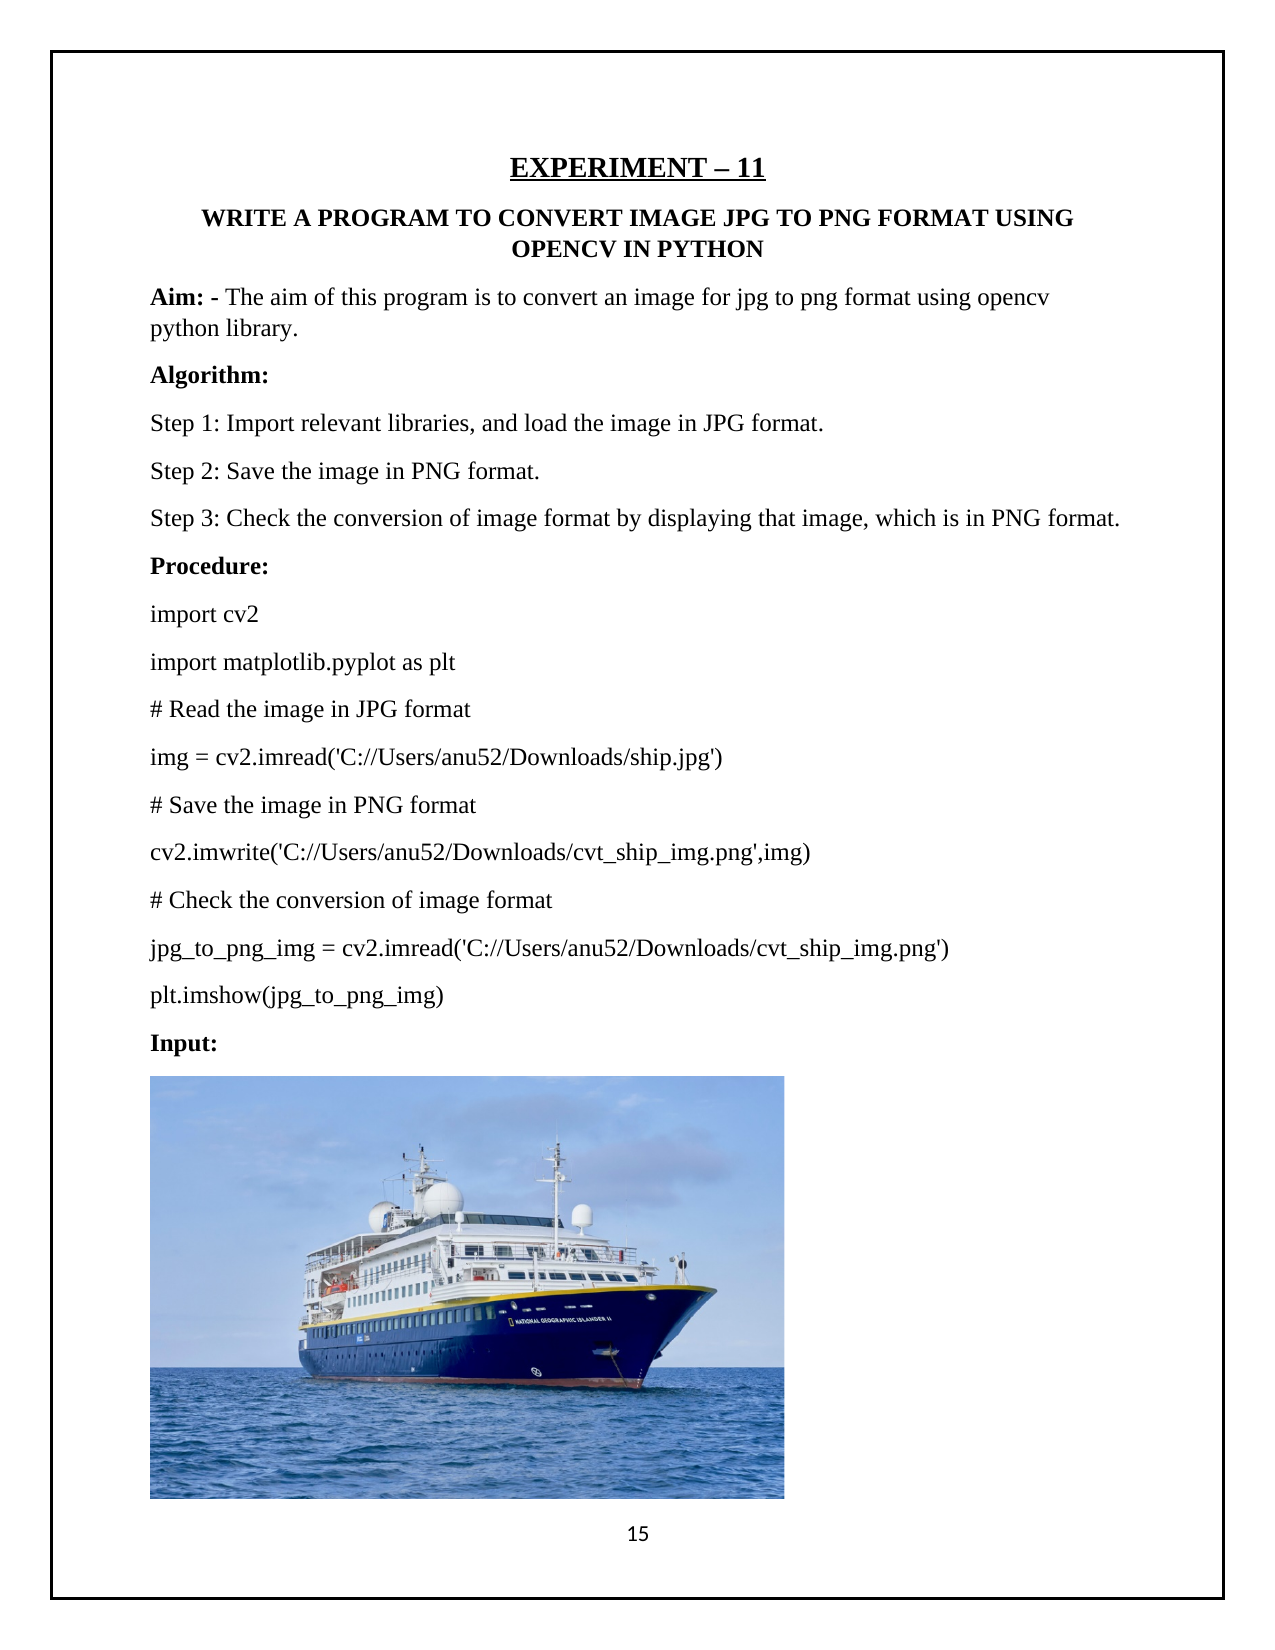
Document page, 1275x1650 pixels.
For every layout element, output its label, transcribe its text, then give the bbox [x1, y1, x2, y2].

text Algorithm: [150, 360, 1125, 389]
text Procedure: [150, 551, 1125, 580]
text img = cv2.imread('C://Users/anu52/Downloads/ship.jpg') [150, 742, 1125, 771]
picture [150, 1076, 785, 1499]
text Step 3: Check the conversion of image format by displaying that image, which is in PNG format. [150, 503, 1125, 532]
text import cv2 [150, 599, 1125, 628]
text plt.imshow(jpg_to_png_img) [150, 981, 1125, 1009]
text Step 1: Import relevant libraries, and load the image in JPG format. [150, 408, 1125, 437]
text WRITE A PROGRAM TO CONVERT IMAGE JPG TO PNG FORMAT USING OPENCV IN PYTHON [150, 203, 1125, 263]
text EXPERIMENT – 11 [150, 150, 1125, 183]
text Input: [150, 1028, 1125, 1057]
text Step 2: Save the image in PNG format. [150, 456, 1125, 484]
text # Save the image in PNG format [150, 790, 1125, 818]
text # Read the image in JPG format [150, 694, 1125, 723]
text cv2.imwrite('C://Users/anu52/Downloads/cvt_ship_img.png',img) [150, 837, 1125, 866]
text jpg_to_png_img = cv2.imread('C://Users/anu52/Downloads/cvt_ship_img.png') [150, 933, 1125, 962]
text import matplotlib.pyplot as plt [150, 647, 1125, 675]
text Aim: - The aim of this program is to convert an image for jpg to png format using opencv python library. [150, 282, 1125, 341]
text # Check the conversion of image format [150, 885, 1125, 914]
